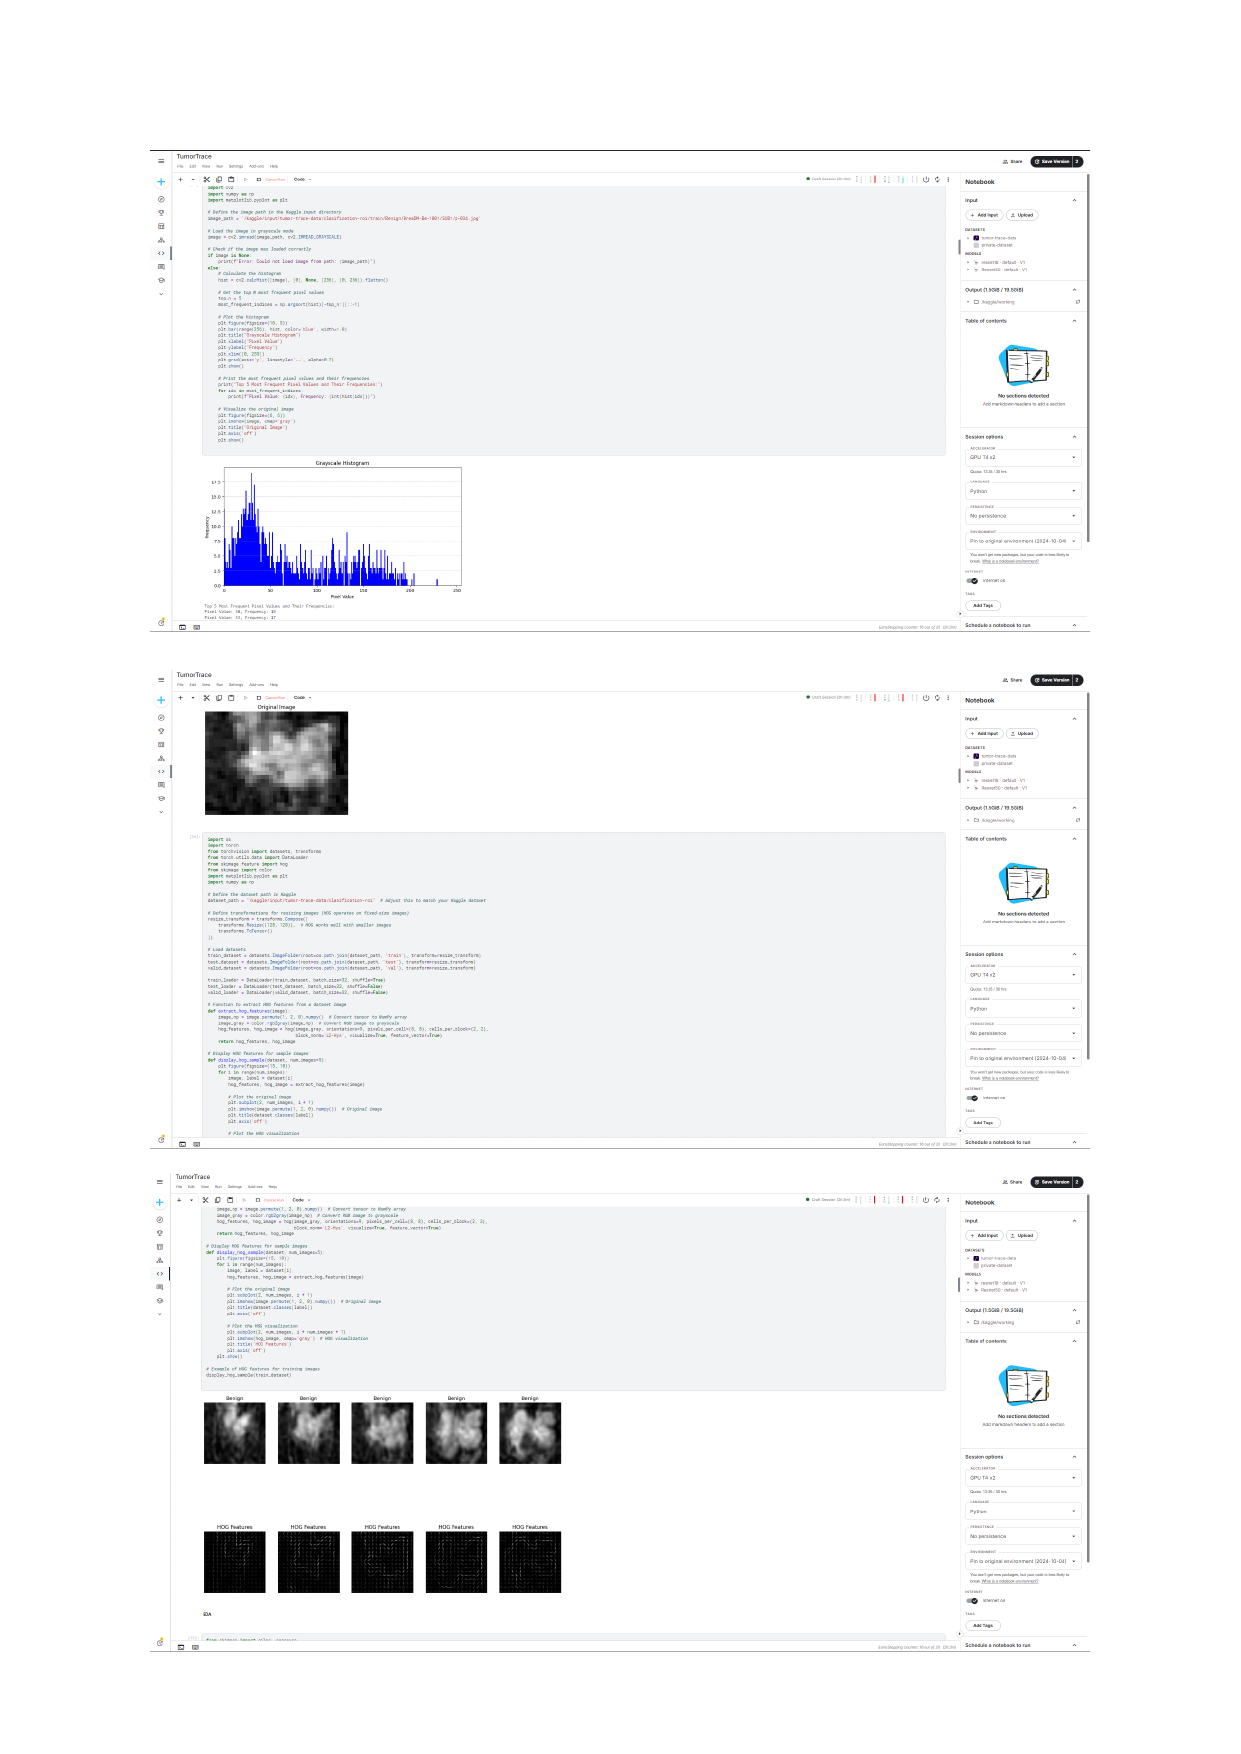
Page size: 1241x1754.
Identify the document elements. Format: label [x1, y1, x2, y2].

picture [150, 670, 1091, 1149]
picture [150, 150, 1091, 632]
picture [150, 1173, 1091, 1652]
